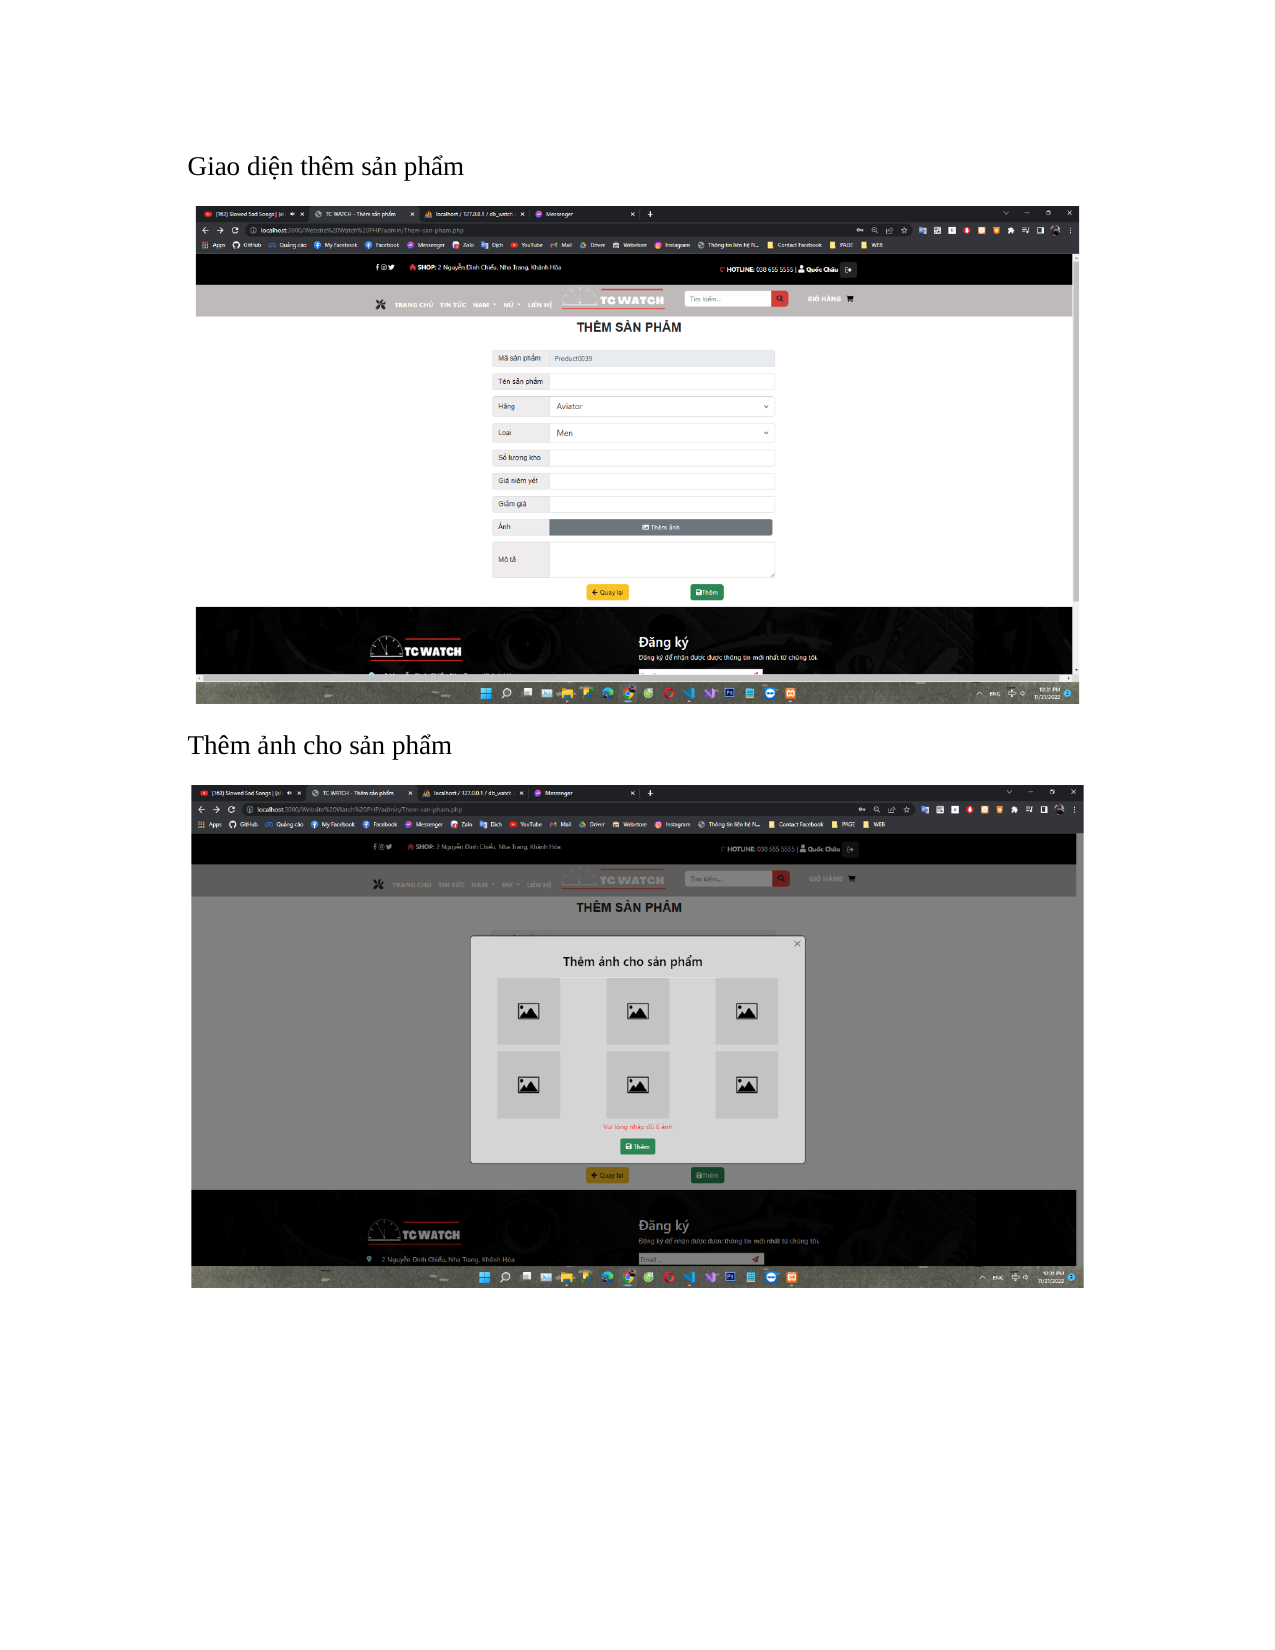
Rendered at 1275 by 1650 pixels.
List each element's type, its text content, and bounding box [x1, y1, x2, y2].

picture [191, 785, 1084, 1288]
text Giao diện thêm sản phẩm [150, 150, 1125, 181]
picture [195, 206, 1080, 704]
text Thêm ảnh cho sản phẩm [150, 729, 1125, 760]
